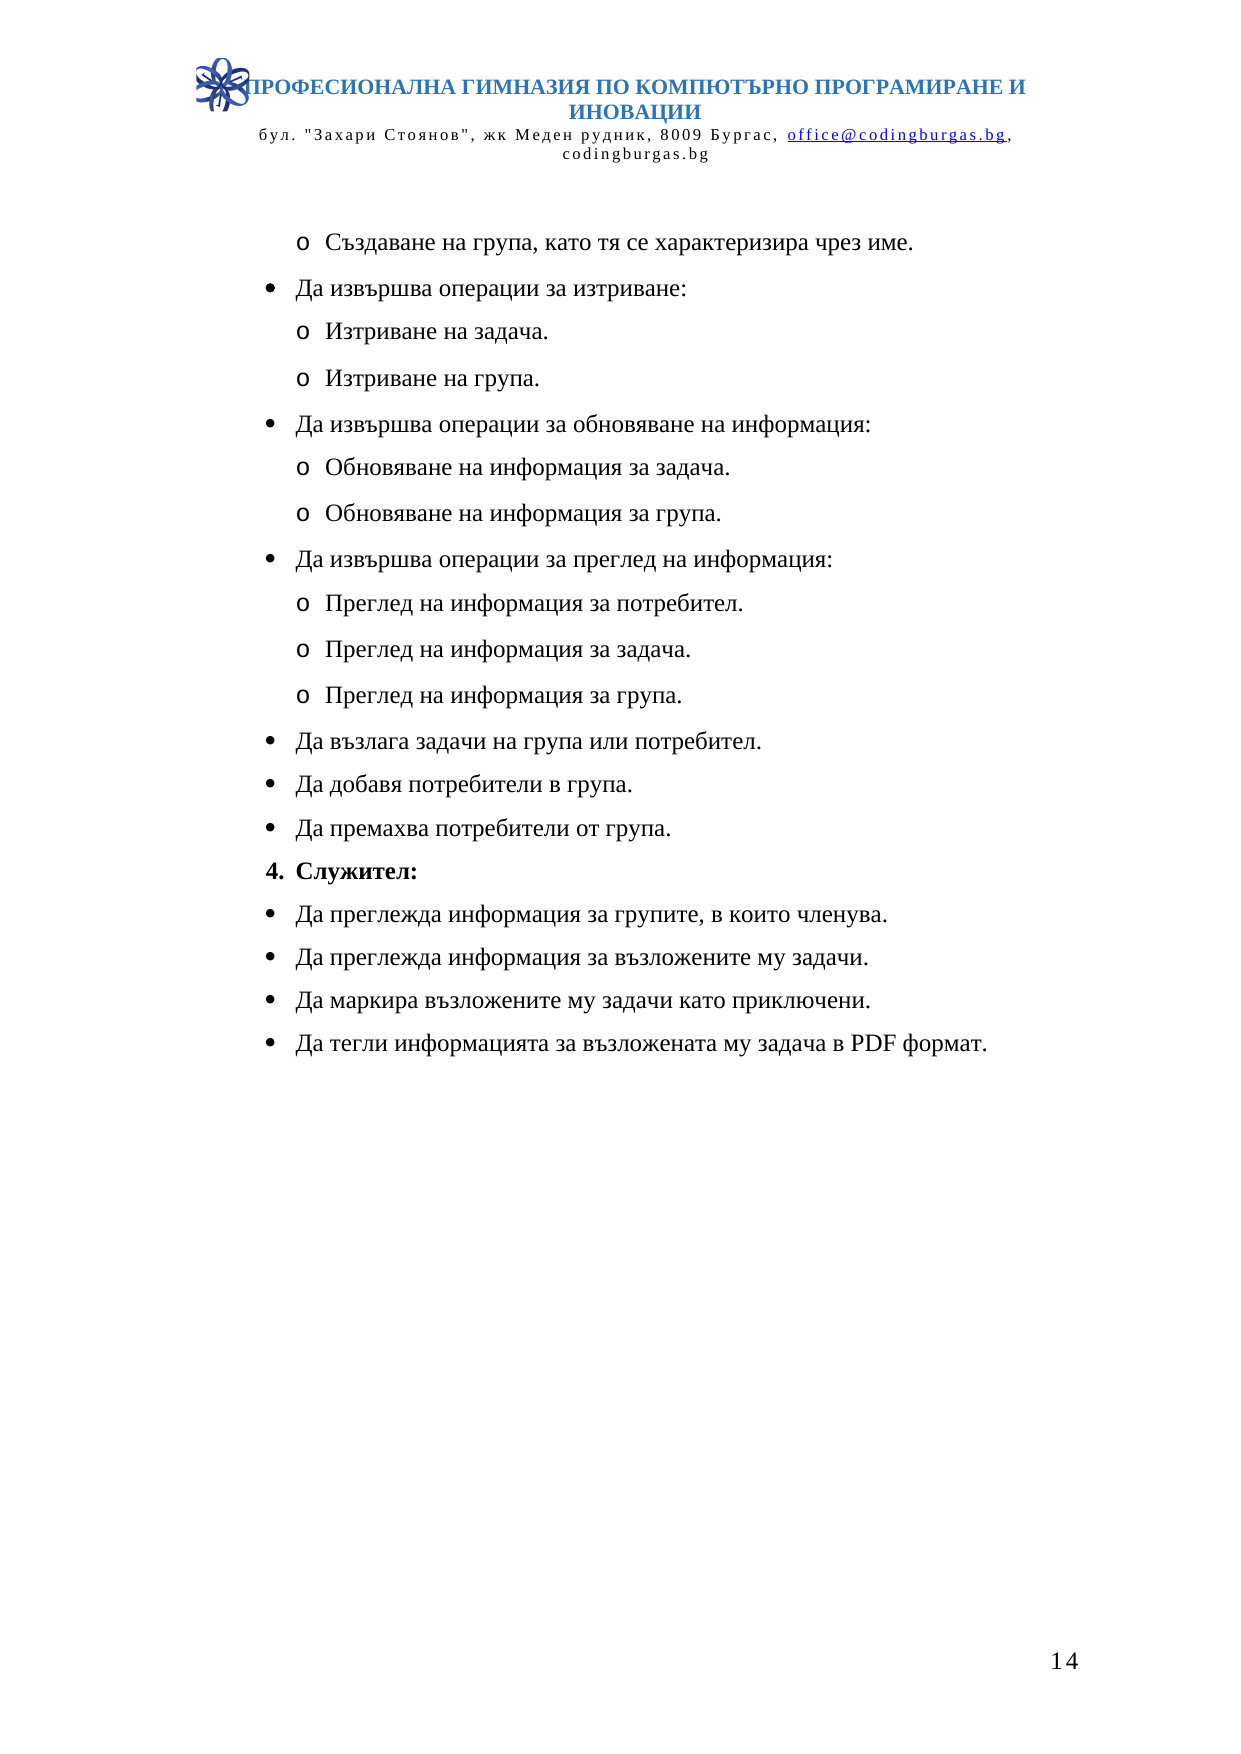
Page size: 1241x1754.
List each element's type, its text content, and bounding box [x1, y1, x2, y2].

list Да преглежда информация за групите, в които членува. [192, 899, 1078, 928]
list Обновяване на информация за група. [192, 498, 1078, 529]
list Да извършва операции за преглед на информация: [192, 544, 1078, 573]
list Обновяване на информация за задача. [192, 452, 1078, 483]
list Да премахва потребители от група. [192, 813, 1078, 841]
list Да тегли информацията за възложената му задача в PDF формат. [192, 1028, 1078, 1057]
list Служител: [266, 856, 1078, 884]
list Изтриване на група. [192, 363, 1078, 393]
list Преглед на информация за потребител. [192, 588, 1078, 618]
list Да преглежда информация за възложените му задачи. [192, 942, 1078, 971]
picture [196, 57, 250, 112]
list Преглед на информация за група. [192, 680, 1078, 711]
list Създаване на група, като тя се характеризира чрез име. [192, 227, 1078, 258]
list Преглед на информация за задача. [192, 634, 1078, 665]
list Да добавя потребители в група. [192, 769, 1078, 798]
list Да извършва операции за обновяване на информация: [192, 409, 1078, 438]
list Изтриване на задача. [192, 316, 1078, 347]
list Да маркира възложените му задачи като приключени. [192, 985, 1078, 1014]
list Да извършва операции за изтриване: [192, 273, 1078, 302]
list Да възлага задачи на група или потребител. [192, 726, 1078, 755]
